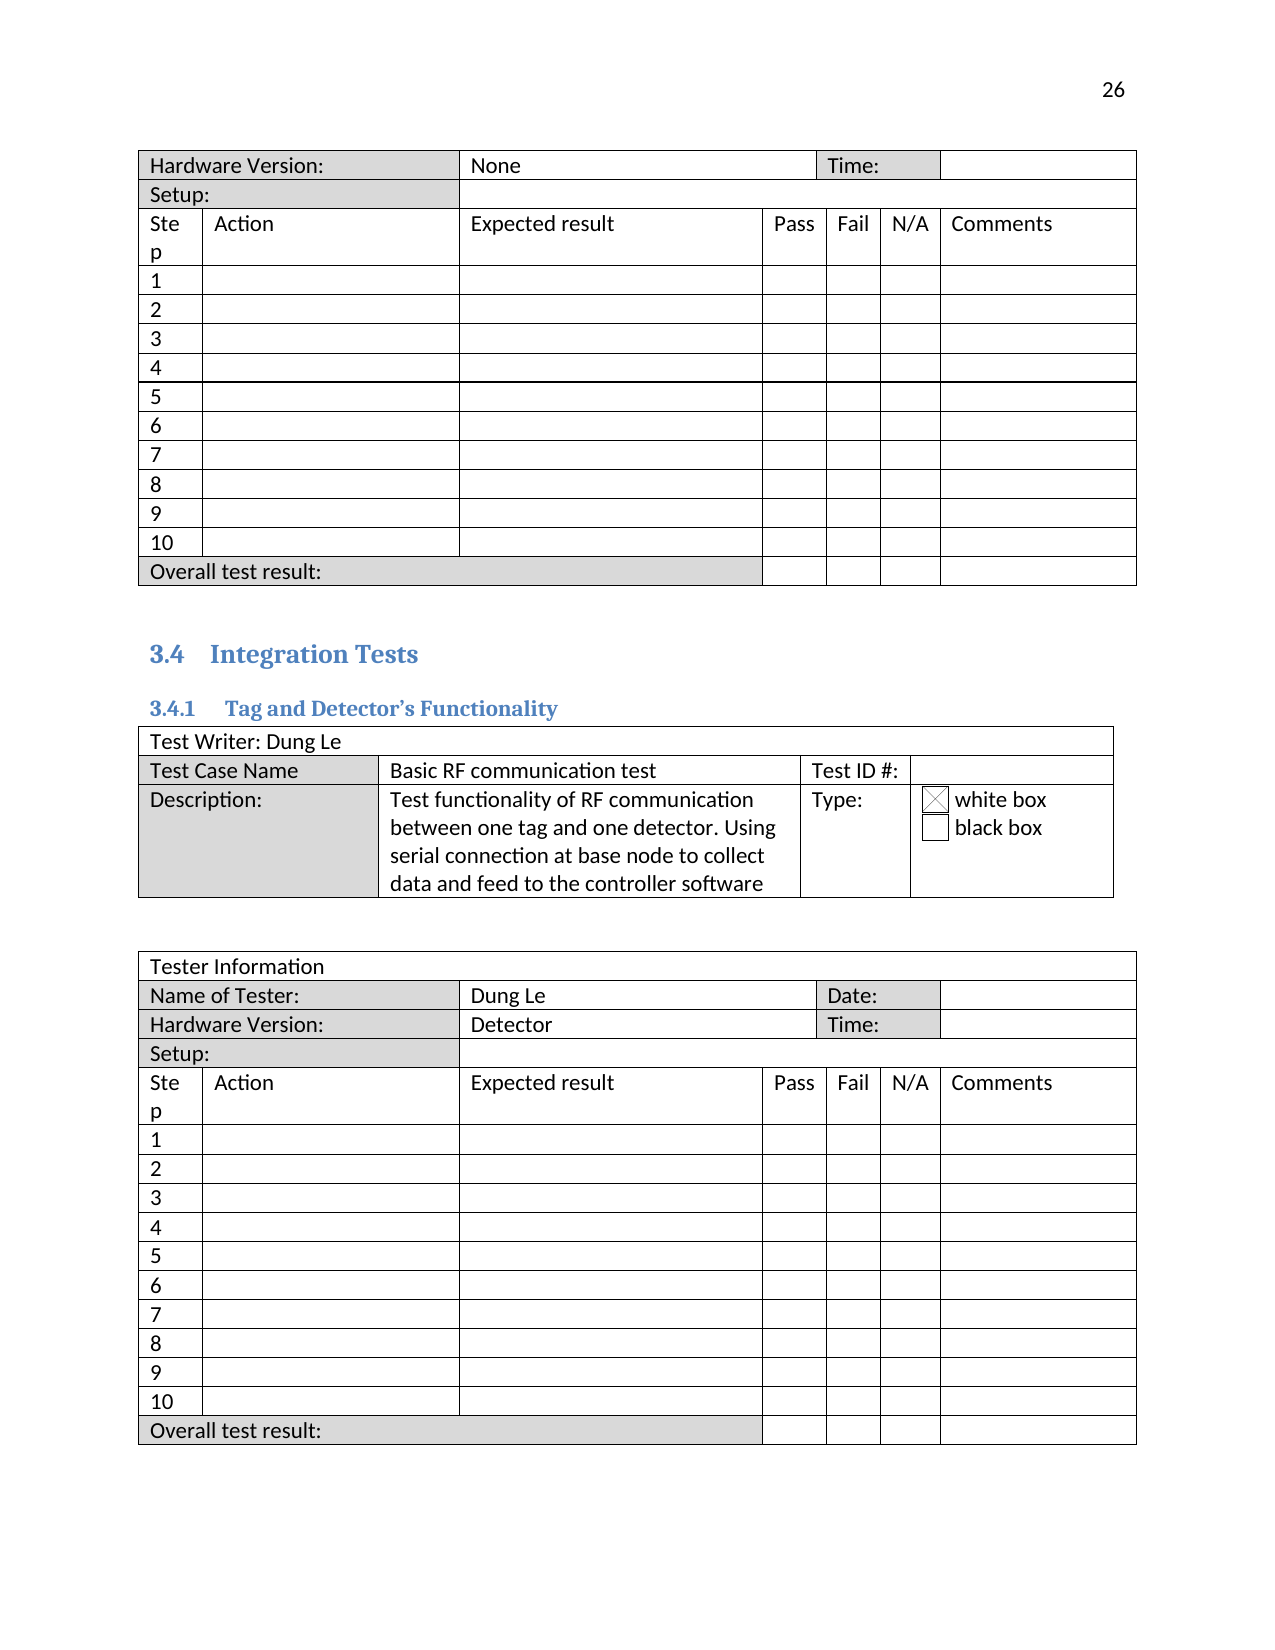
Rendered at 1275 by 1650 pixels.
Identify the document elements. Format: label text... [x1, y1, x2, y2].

table_cell [941, 1271, 1136, 1299]
table_cell [763, 266, 826, 294]
table_cell [460, 266, 762, 294]
table_cell [881, 1358, 940, 1386]
table_cell [460, 1271, 762, 1299]
table_cell [763, 499, 826, 527]
table_cell [203, 1300, 459, 1328]
table_cell [827, 1242, 880, 1270]
table_cell [460, 180, 1136, 208]
table_cell [941, 151, 1136, 179]
table_cell [941, 1300, 1136, 1328]
table_cell Time: [817, 1010, 940, 1038]
table_cell [203, 1271, 459, 1299]
table_cell [460, 499, 762, 527]
table_cell [203, 1155, 459, 1182]
table_cell [881, 383, 940, 411]
table_cell [763, 1271, 826, 1299]
table_cell [763, 324, 826, 352]
table_header Test Writer: Dung Le [139, 727, 1113, 755]
table_cell [881, 1125, 940, 1153]
table_cell Time: [817, 151, 940, 179]
table_cell [763, 1358, 826, 1386]
table_cell [763, 1125, 826, 1153]
table_cell Setup: [139, 1039, 459, 1067]
table_cell 9 [139, 1358, 202, 1386]
table_cell [827, 528, 880, 556]
table_cell [827, 470, 880, 498]
table_cell [460, 1242, 762, 1270]
table_cell [827, 441, 880, 469]
table_cell [827, 1300, 880, 1328]
table_cell 2 [139, 295, 202, 323]
table_cell [203, 266, 459, 294]
table_cell [203, 412, 459, 439]
table_cell [460, 441, 762, 469]
table_cell [881, 295, 940, 323]
table_cell [941, 499, 1136, 527]
table_cell [827, 412, 880, 439]
table_cell [827, 383, 880, 411]
table_cell Dung Le [460, 981, 816, 1009]
table_cell [203, 1184, 459, 1212]
table_cell [827, 1125, 880, 1153]
table_cell [203, 324, 459, 352]
table_cell [941, 354, 1136, 381]
table_cell 10 [139, 1387, 202, 1415]
table_cell [763, 1184, 826, 1212]
table_cell 4 [139, 354, 202, 381]
table_cell Description: [139, 785, 378, 897]
table_cell 4 [139, 1213, 202, 1241]
table_cell [881, 266, 940, 294]
table_cell [460, 324, 762, 352]
table_cell [827, 1184, 880, 1212]
table_cell [763, 1416, 826, 1444]
table_cell [881, 1300, 940, 1328]
table_cell [763, 528, 826, 556]
table_cell [881, 499, 940, 527]
table_cell [203, 1358, 459, 1386]
table_cell 7 [139, 441, 202, 469]
table_cell [460, 1358, 762, 1386]
subtitle Tag and Detector’s Functionality [150, 696, 1125, 722]
table_cell 6 [139, 412, 202, 439]
table_cell Date: [817, 981, 940, 1009]
table_cell [460, 1213, 762, 1241]
table_cell [941, 1213, 1136, 1241]
table_cell Test functionality of RF communication between one tag and one detector. Using serial connection at base node to collect data and feed to the controller software [379, 785, 800, 897]
table_cell [941, 470, 1136, 498]
table_cell [881, 354, 940, 381]
table_cell [460, 1039, 1136, 1067]
table_cell 2 [139, 1155, 202, 1182]
table_cell [203, 295, 459, 323]
table_cell Hardware Version: [139, 1010, 459, 1038]
table_cell Basic RF communication test [379, 756, 800, 784]
table_cell [881, 1387, 940, 1415]
table_cell Step [139, 1068, 202, 1124]
table_cell [881, 557, 940, 585]
table_cell [881, 441, 940, 469]
table_cell [203, 1329, 459, 1357]
table_cell [763, 470, 826, 498]
table_cell [827, 295, 880, 323]
table_cell [460, 354, 762, 381]
table_cell Fail [827, 209, 880, 265]
table_cell [763, 1213, 826, 1241]
table_cell [941, 1387, 1136, 1415]
table_cell Type: [801, 785, 910, 897]
table_cell [881, 1184, 940, 1212]
table_cell [827, 1271, 880, 1299]
table_cell [881, 1329, 940, 1357]
table_cell [827, 499, 880, 527]
table_cell N/A [881, 209, 940, 265]
table_cell [460, 1125, 762, 1153]
table_cell [881, 470, 940, 498]
table_cell Overall test result: [139, 557, 762, 585]
table_cell 1 [139, 1125, 202, 1153]
table_cell [941, 1184, 1136, 1212]
table_cell [460, 528, 762, 556]
table_cell [763, 295, 826, 323]
table_cell [881, 1155, 940, 1182]
table_cell [763, 1387, 826, 1415]
table_cell [881, 1416, 940, 1444]
table_cell [941, 266, 1136, 294]
table_cell [763, 412, 826, 439]
table_cell 5 [139, 1242, 202, 1270]
table_cell Hardware Version: [139, 151, 459, 179]
table_cell 5 [139, 383, 202, 411]
table_cell [941, 1358, 1136, 1386]
table_cell [941, 1416, 1136, 1444]
table_cell None [460, 151, 816, 179]
table_cell [941, 1329, 1136, 1357]
table_cell [827, 354, 880, 381]
table_cell [763, 557, 826, 585]
table_cell [881, 324, 940, 352]
table_cell [881, 1242, 940, 1270]
table_cell [941, 528, 1136, 556]
table_cell [460, 412, 762, 439]
table_cell Name of Tester: [139, 981, 459, 1009]
table_cell [203, 499, 459, 527]
table_cell 7 [139, 1300, 202, 1328]
table_cell [881, 1271, 940, 1299]
table_cell [460, 383, 762, 411]
table_cell [763, 1155, 826, 1182]
table_cell Pass [763, 1068, 826, 1124]
table_cell Overall test result: [139, 1416, 762, 1444]
table_cell Action [203, 209, 459, 265]
table_cell [763, 1242, 826, 1270]
table_cell Step [139, 209, 202, 265]
table_cell [941, 412, 1136, 439]
table_cell [941, 1125, 1136, 1153]
table_cell [827, 1155, 880, 1182]
table_cell [763, 1300, 826, 1328]
table_cell Pass [763, 209, 826, 265]
table_cell Detector [460, 1010, 816, 1038]
table_cell [460, 1387, 762, 1415]
table_cell [941, 1010, 1136, 1038]
table_cell [941, 557, 1136, 585]
table_cell [203, 1213, 459, 1241]
table_cell [460, 295, 762, 323]
table_cell [460, 1155, 762, 1182]
table_cell [941, 295, 1136, 323]
table_cell [460, 1300, 762, 1328]
table_cell [763, 383, 826, 411]
table_cell [763, 354, 826, 381]
table_cell [827, 557, 880, 585]
table_cell [941, 1155, 1136, 1182]
table_cell 6 [139, 1271, 202, 1299]
subtitle Integration Tests [150, 639, 1125, 670]
table_cell [827, 1416, 880, 1444]
table_cell 9 [139, 499, 202, 527]
table_cell [941, 383, 1136, 411]
table_cell [911, 756, 1113, 784]
table_cell [203, 441, 459, 469]
table_cell Test ID #: [801, 756, 910, 784]
table_cell Comments [941, 209, 1136, 265]
table_cell Expected result [460, 1068, 762, 1124]
table_cell [763, 441, 826, 469]
table_cell [203, 1387, 459, 1415]
table_cell [203, 1125, 459, 1153]
table_cell [203, 354, 459, 381]
table_cell [827, 1213, 880, 1241]
table_cell 3 [139, 1184, 202, 1212]
table_cell [460, 1329, 762, 1357]
table_cell [941, 981, 1136, 1009]
table_cell Fail [827, 1068, 880, 1124]
table_cell [203, 528, 459, 556]
table_cell Test Case Name [139, 756, 378, 784]
table_cell 8 [139, 470, 202, 498]
table_cell [881, 1213, 940, 1241]
table_cell 1 [139, 266, 202, 294]
table_cell [827, 1358, 880, 1386]
table_cell Expected result [460, 209, 762, 265]
table_cell white box black box [911, 785, 1113, 897]
table_cell [827, 324, 880, 352]
table_cell [203, 1242, 459, 1270]
table_cell Comments [941, 1068, 1136, 1124]
table_cell [203, 383, 459, 411]
table_cell [827, 266, 880, 294]
table_cell 3 [139, 324, 202, 352]
table_cell [203, 470, 459, 498]
table_cell Setup: [139, 180, 459, 208]
table_cell [827, 1329, 880, 1357]
table_cell Action [203, 1068, 459, 1124]
table_cell 8 [139, 1329, 202, 1357]
table_cell N/A [881, 1068, 940, 1124]
table_cell [881, 412, 940, 439]
table_cell [460, 470, 762, 498]
table_cell [460, 1184, 762, 1212]
table_cell 10 [139, 528, 202, 556]
table_cell [941, 324, 1136, 352]
table_cell [941, 441, 1136, 469]
table_cell [763, 1329, 826, 1357]
table_cell [941, 1242, 1136, 1270]
table_cell [881, 528, 940, 556]
table_cell [827, 1387, 880, 1415]
table_header Tester Information [139, 952, 1136, 980]
